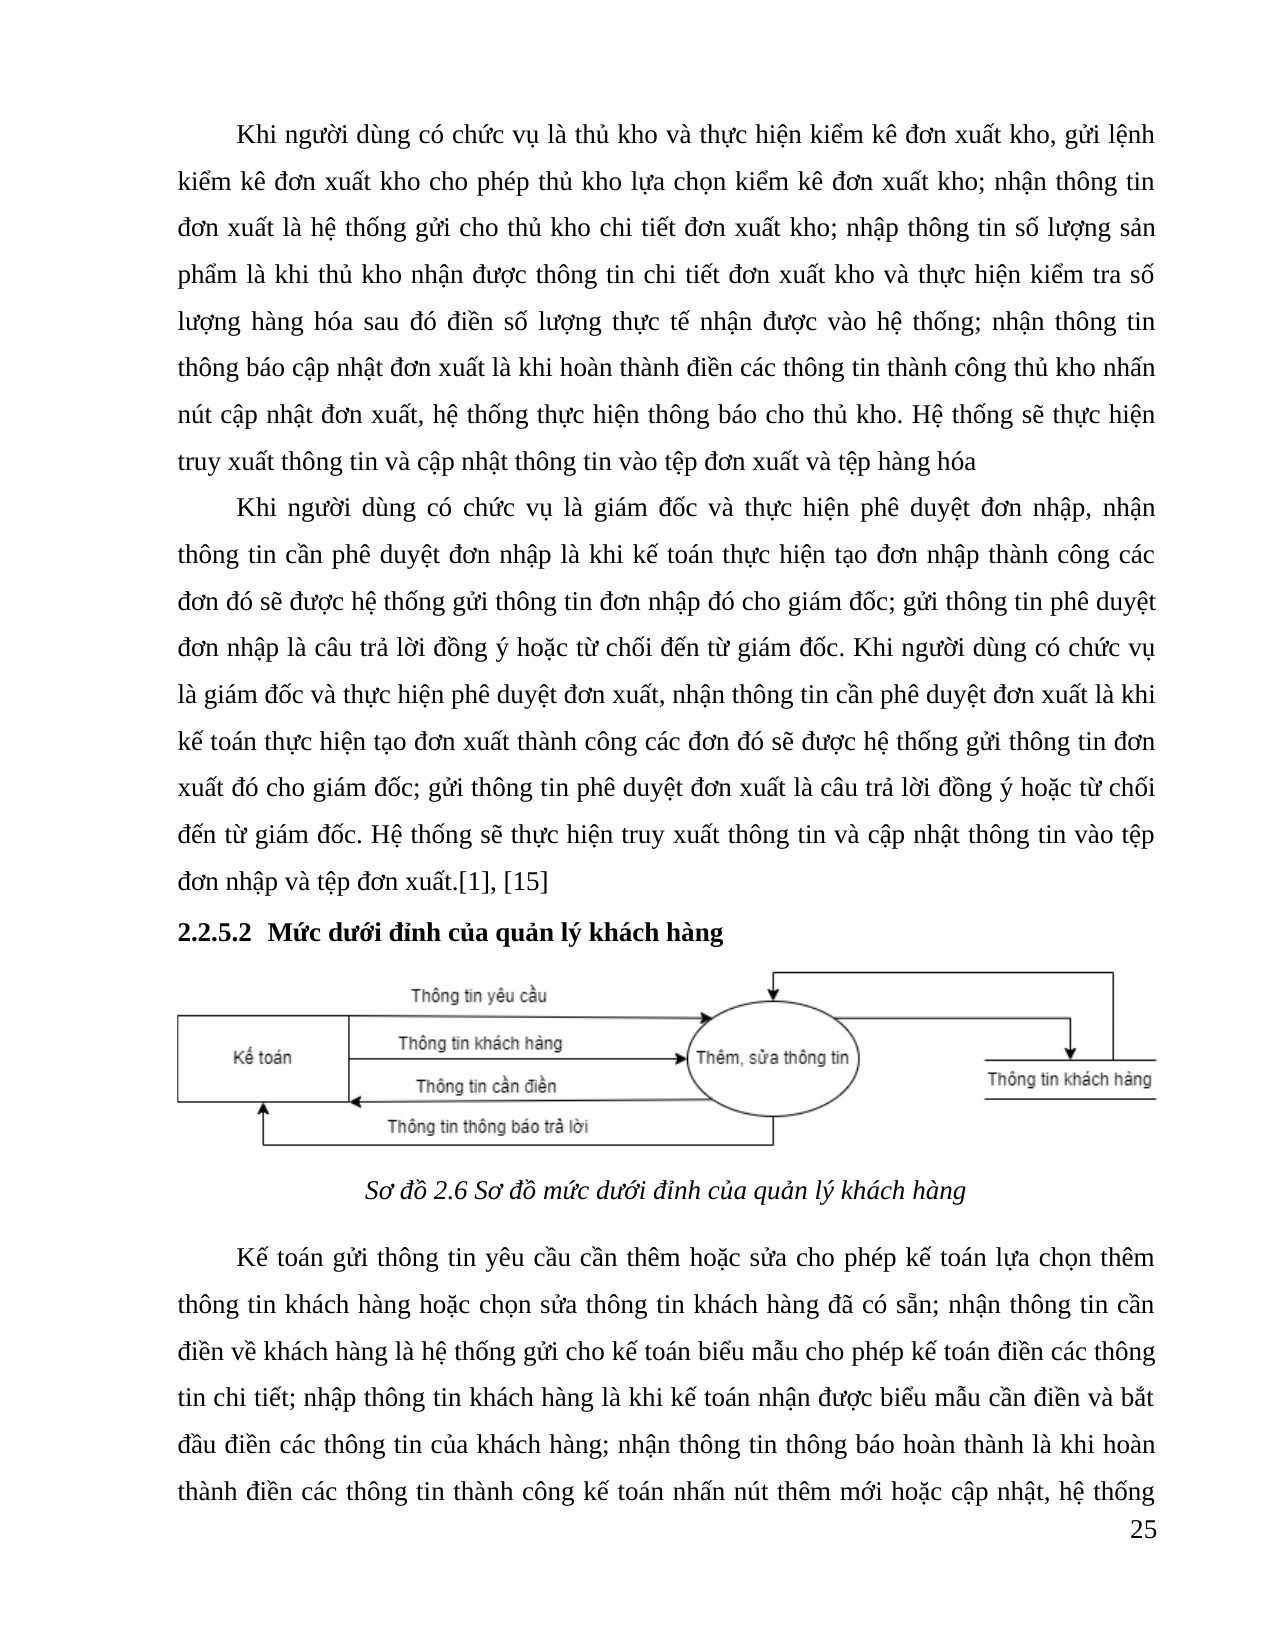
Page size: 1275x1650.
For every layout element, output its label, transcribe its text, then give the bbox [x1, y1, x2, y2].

text Sơ đồ 2.6 Sơ đồ mức dưới đỉnh của quản lý khách hàng [177, 1174, 1157, 1205]
text Khi người dùng có chức vụ là thủ kho và thực hiện kiểm kê đơn xuất kho, gửi lệnh kiểm kê đơn xuất kho cho phép thủ kho lựa chọn kiểm kê đơn xuất kho; nhận thông tin đơn xuất là hệ thống gửi cho thủ kho chi tiết đơn xuất kho; nhập thông tin số lượng sản phẩm là khi thủ kho nhận được thông tin chi tiết đơn xuất kho và thực hiện kiểm tra số lượng hàng hóa sau đó điền số lượng thực tế nhận được vào hệ thống; nhận thông tin thông báo cập nhật đơn xuất là khi hoàn thành điền các thông tin thành công thủ kho nhấn nút cập nhật đơn xuất, hệ thống thực hiện thông báo cho thủ kho. Hệ thống sẽ thực hiện truy xuất thông tin và cập nhật thông tin vào tệp đơn xuất và tệp hàng hóa [177, 118, 1157, 476]
picture [177, 962, 1157, 1159]
text Khi người dùng có chức vụ là giám đốc và thực hiện phê duyệt đơn nhập, nhận thông tin cần phê duyệt đơn nhập là khi kế toán thực hiện tạo đơn nhập thành công các đơn đó sẽ được hệ thống gửi thông tin đơn nhập đó cho giám đốc; gửi thông tin phê duyệt đơn nhập là câu trả lời đồng ý hoặc từ chối đến từ giám đốc. Khi người dùng có chức vụ là giám đốc và thực hiện phê duyệt đơn xuất, nhận thông tin cần phê duyệt đơn xuất là khi kế toán thực hiện tạo đơn xuất thành công các đơn đó sẽ được hệ thống gửi thông tin đơn xuất đó cho giám đốc; gửi thông tin phê duyệt đơn xuất là câu trả lời đồng ý hoặc từ chối đến từ giám đốc. Hệ thống sẽ thực hiện truy xuất thông tin và cập nhật thông tin vào tệp đơn nhập và tệp đơn xuất.[1], [15] [177, 491, 1157, 896]
subtitle Mức dưới đỉnh của quản lý khách hàng [177, 916, 1157, 947]
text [177, 1241, 1157, 1506]
